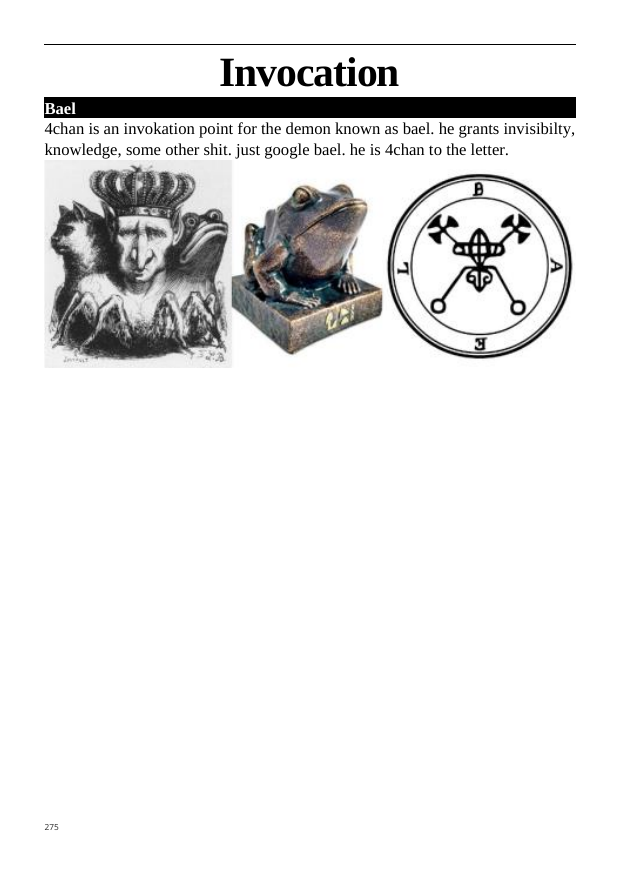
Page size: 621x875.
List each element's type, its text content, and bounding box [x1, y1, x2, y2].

subtitle Invocation [44, 45, 576, 97]
subtitle Bael [44, 98, 576, 118]
picture [44, 160, 576, 368]
text 4chan is an invokation point for the demon known as bael. he grants invisibilty, knowledge, some other shit. just google bael. he is 4chan to the letter. [44, 119, 576, 159]
